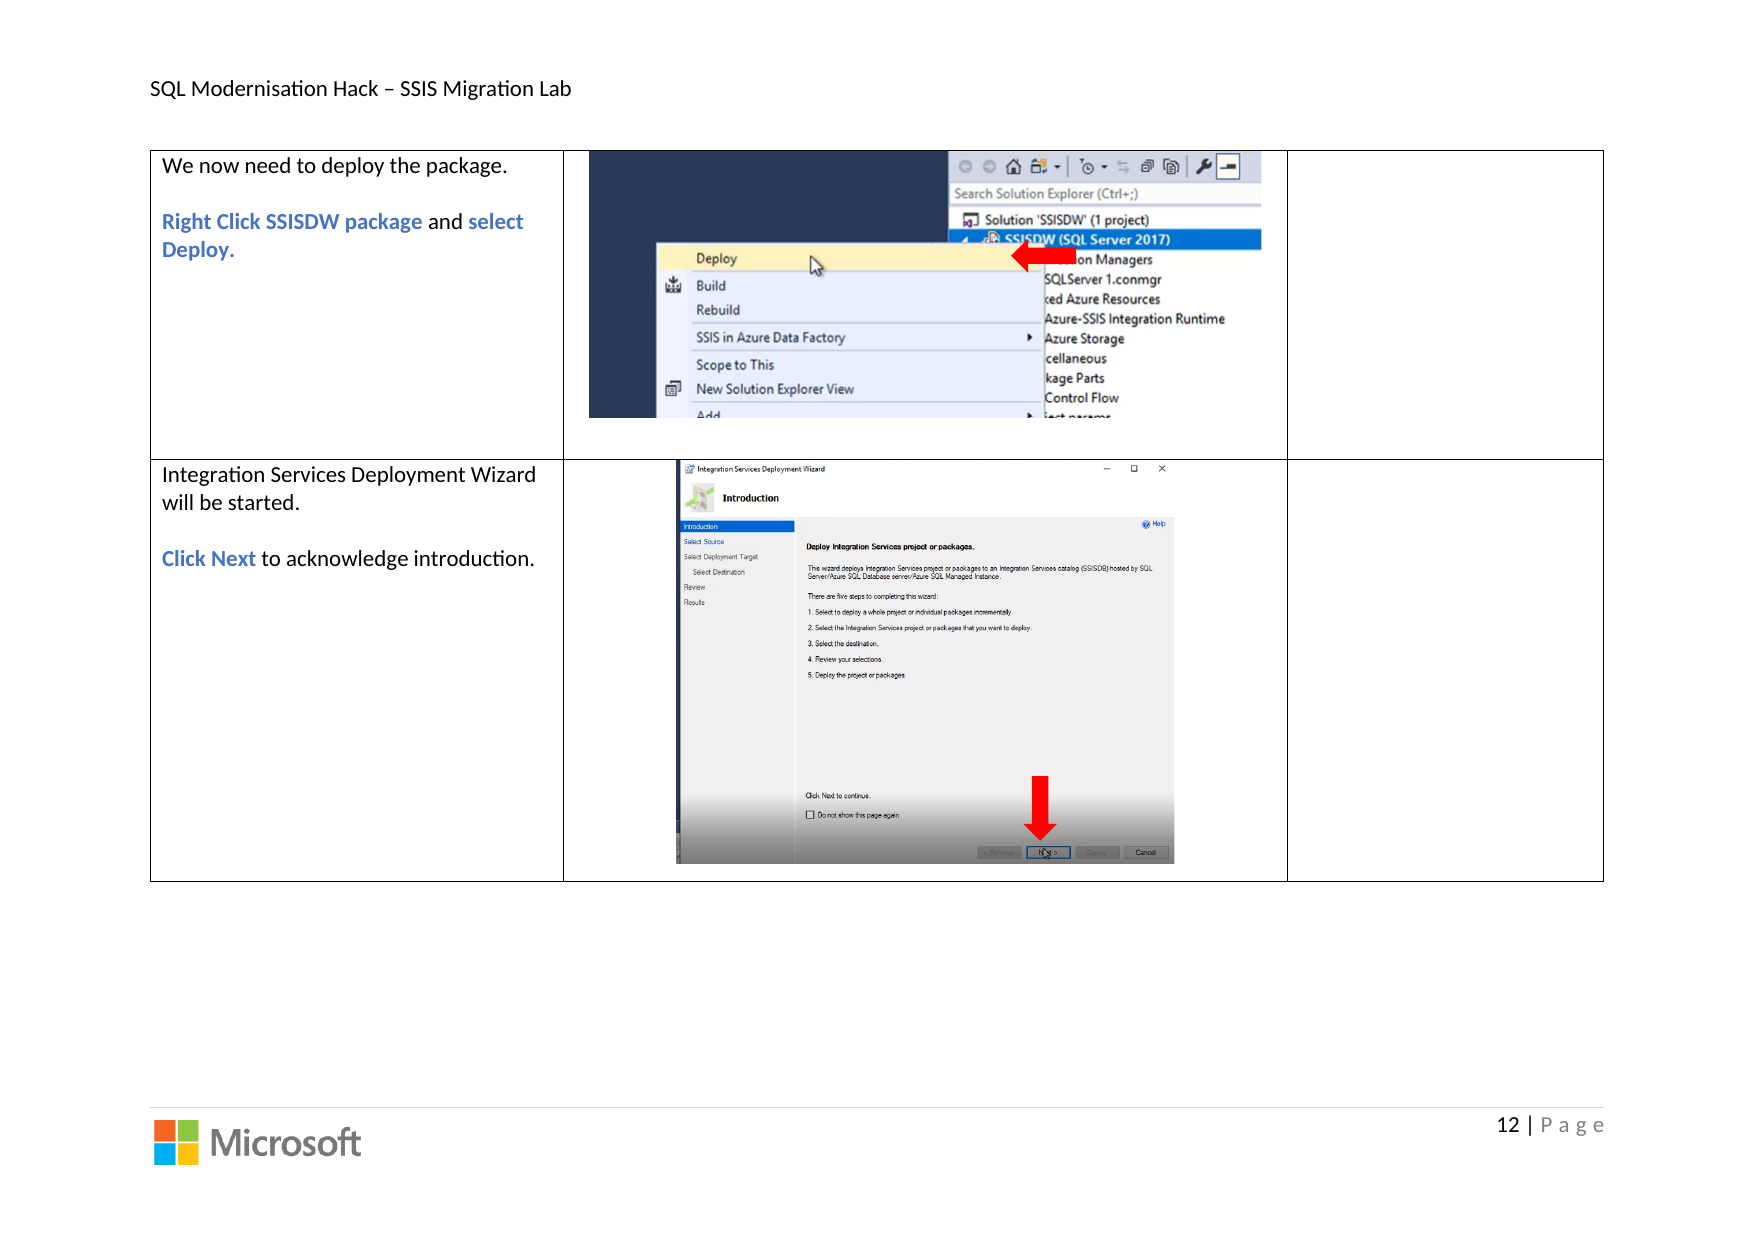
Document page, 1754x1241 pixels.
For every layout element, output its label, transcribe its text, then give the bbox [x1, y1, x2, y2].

table_cell [564, 151, 1287, 459]
table_cell We now need to deploy the package. Right Click SSISDW package and select Deploy. [151, 151, 563, 459]
picture [150, 1115, 370, 1167]
table_cell Integration Services Deployment Wizard will be started. Click Next to acknowledge introduction. [151, 460, 563, 881]
table_cell [564, 460, 1287, 881]
picture [676, 460, 1175, 864]
table_cell [1288, 151, 1603, 459]
picture [589, 151, 1262, 418]
table_cell [1288, 460, 1603, 881]
